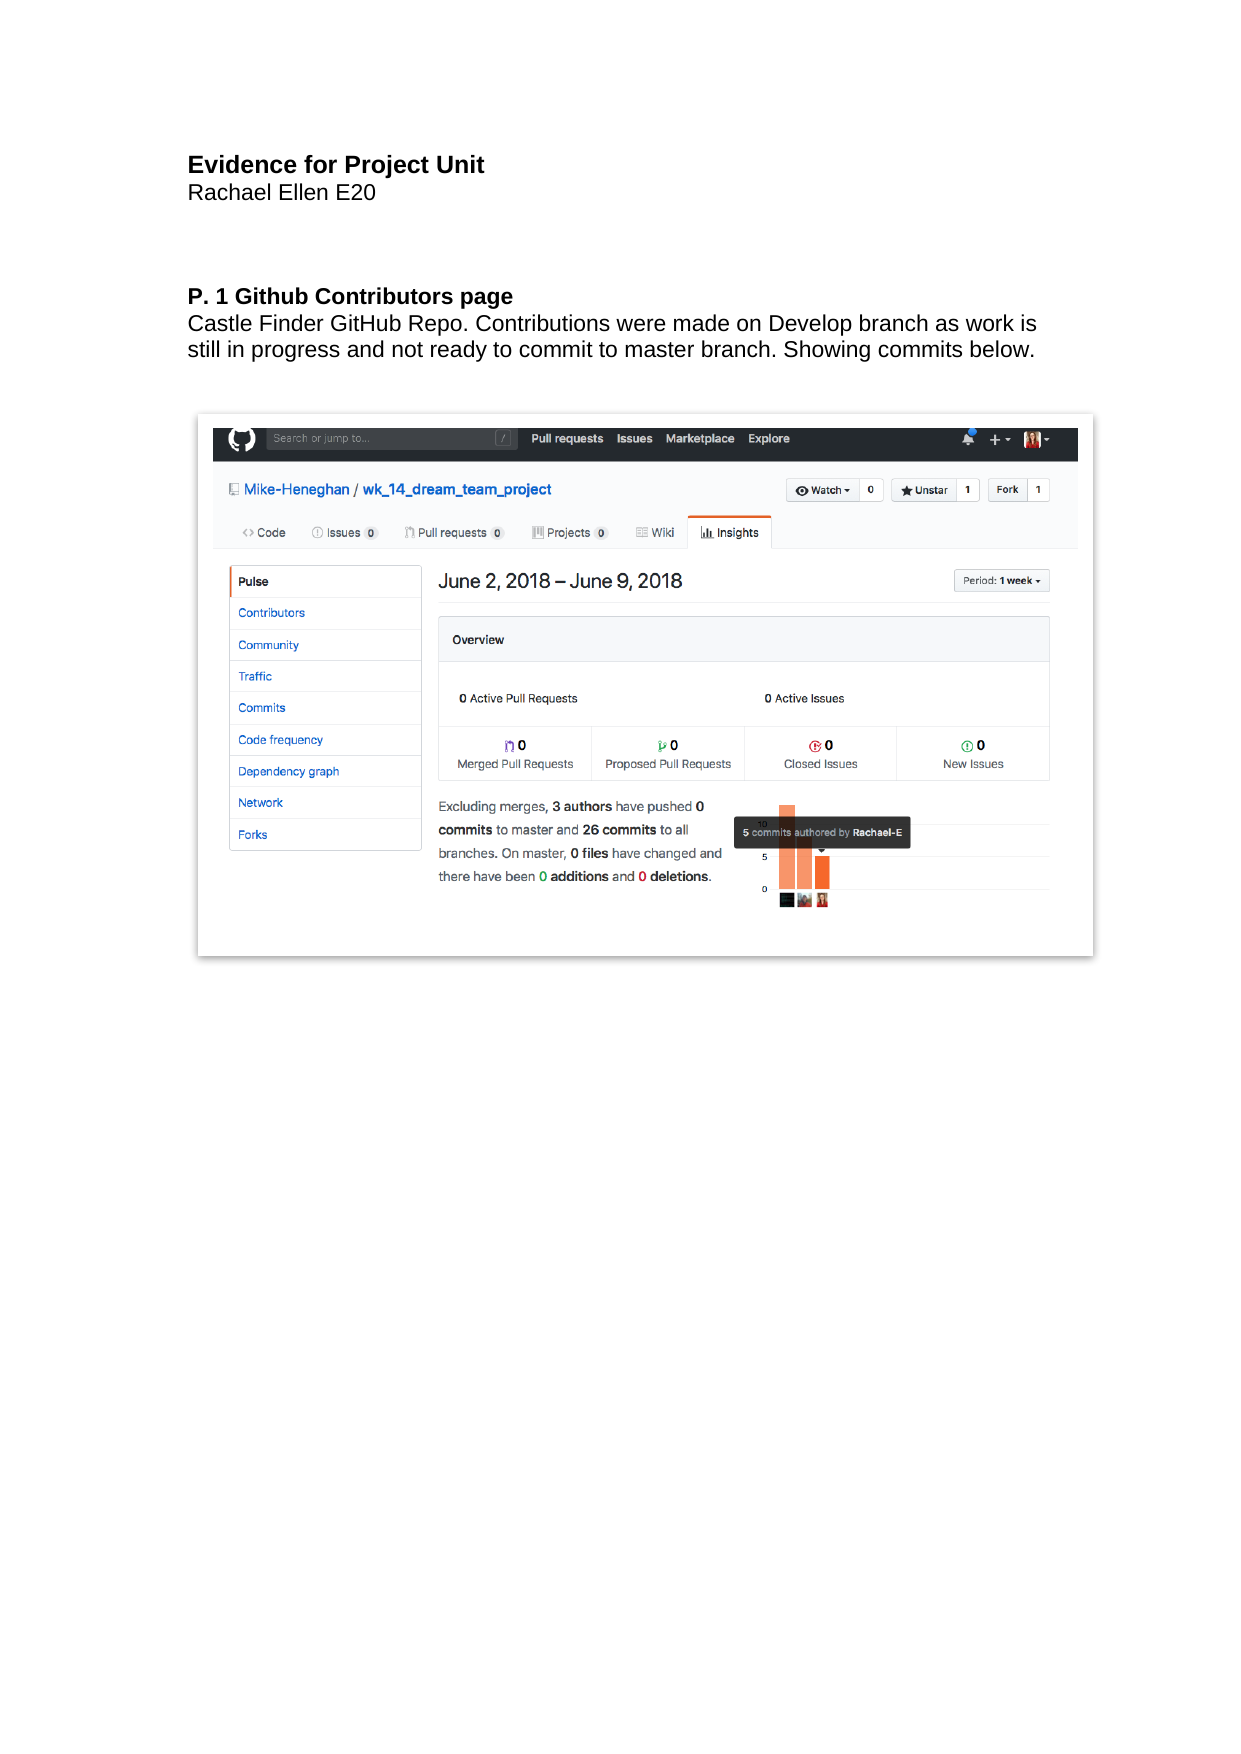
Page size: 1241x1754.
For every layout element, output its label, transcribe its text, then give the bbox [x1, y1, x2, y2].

text Castle Finder GitHub Repo. Contributions were made on Develop branch as work is still in progress and not ready to commit to master branch. Showing commits below. [187, 310, 1053, 362]
text Rachael Ellen E20 [187, 179, 1053, 206]
picture [213, 428, 1078, 942]
text P. 1 Github Contributors page [187, 283, 1053, 309]
text Evidence for Project Unit [187, 150, 1053, 179]
